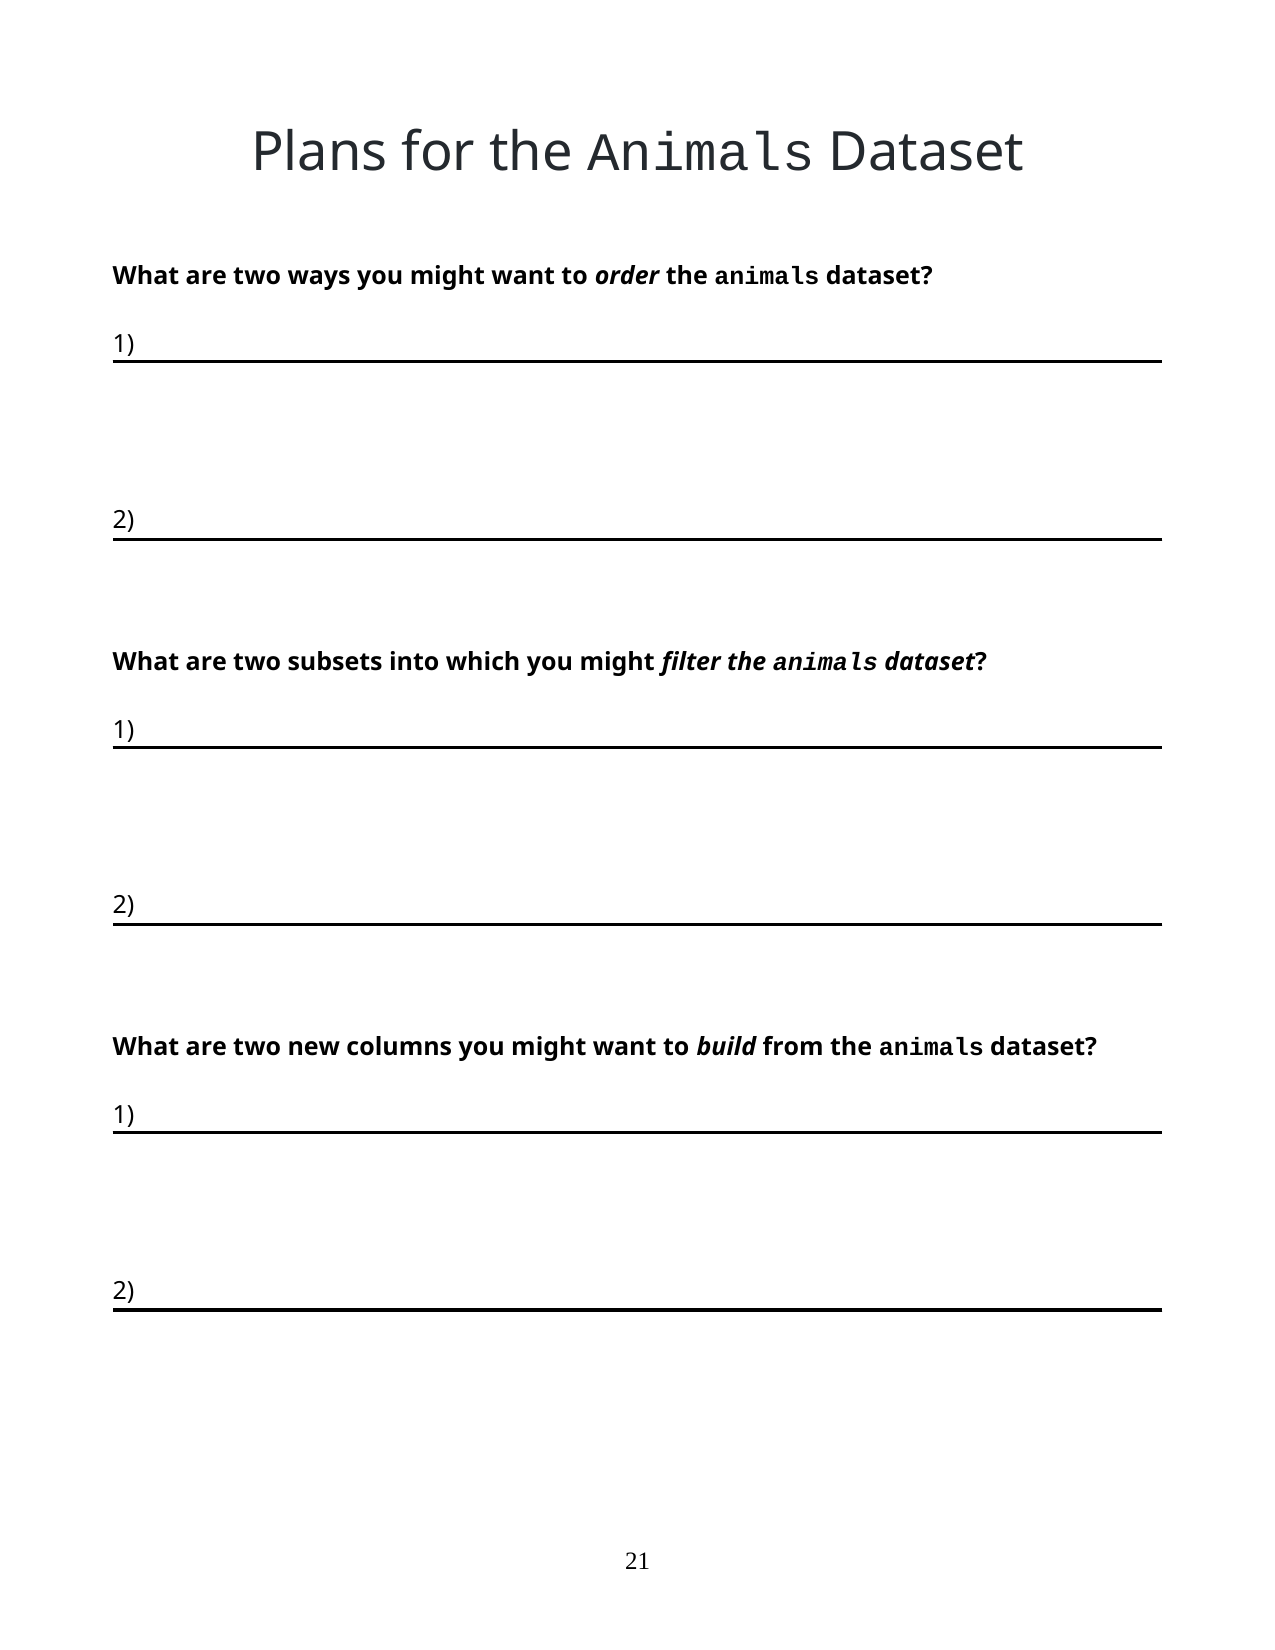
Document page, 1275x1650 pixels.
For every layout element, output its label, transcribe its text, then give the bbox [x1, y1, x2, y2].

subtitle Plans for the Animals Dataset [112, 112, 1162, 187]
text 2) [112, 496, 1162, 541]
text 2) [112, 882, 1162, 926]
text 2) [112, 1267, 1162, 1312]
text What are two ways you might want to order the animals dataset? [112, 258, 1162, 292]
text What are two new columns you might want to build from the animals dataset? [112, 1028, 1162, 1063]
text What are two subsets into which you might filter the animals dataset? [112, 643, 1162, 677]
text 1) [112, 326, 1162, 360]
text 1) [112, 711, 1162, 746]
text 1) [112, 1097, 1162, 1131]
